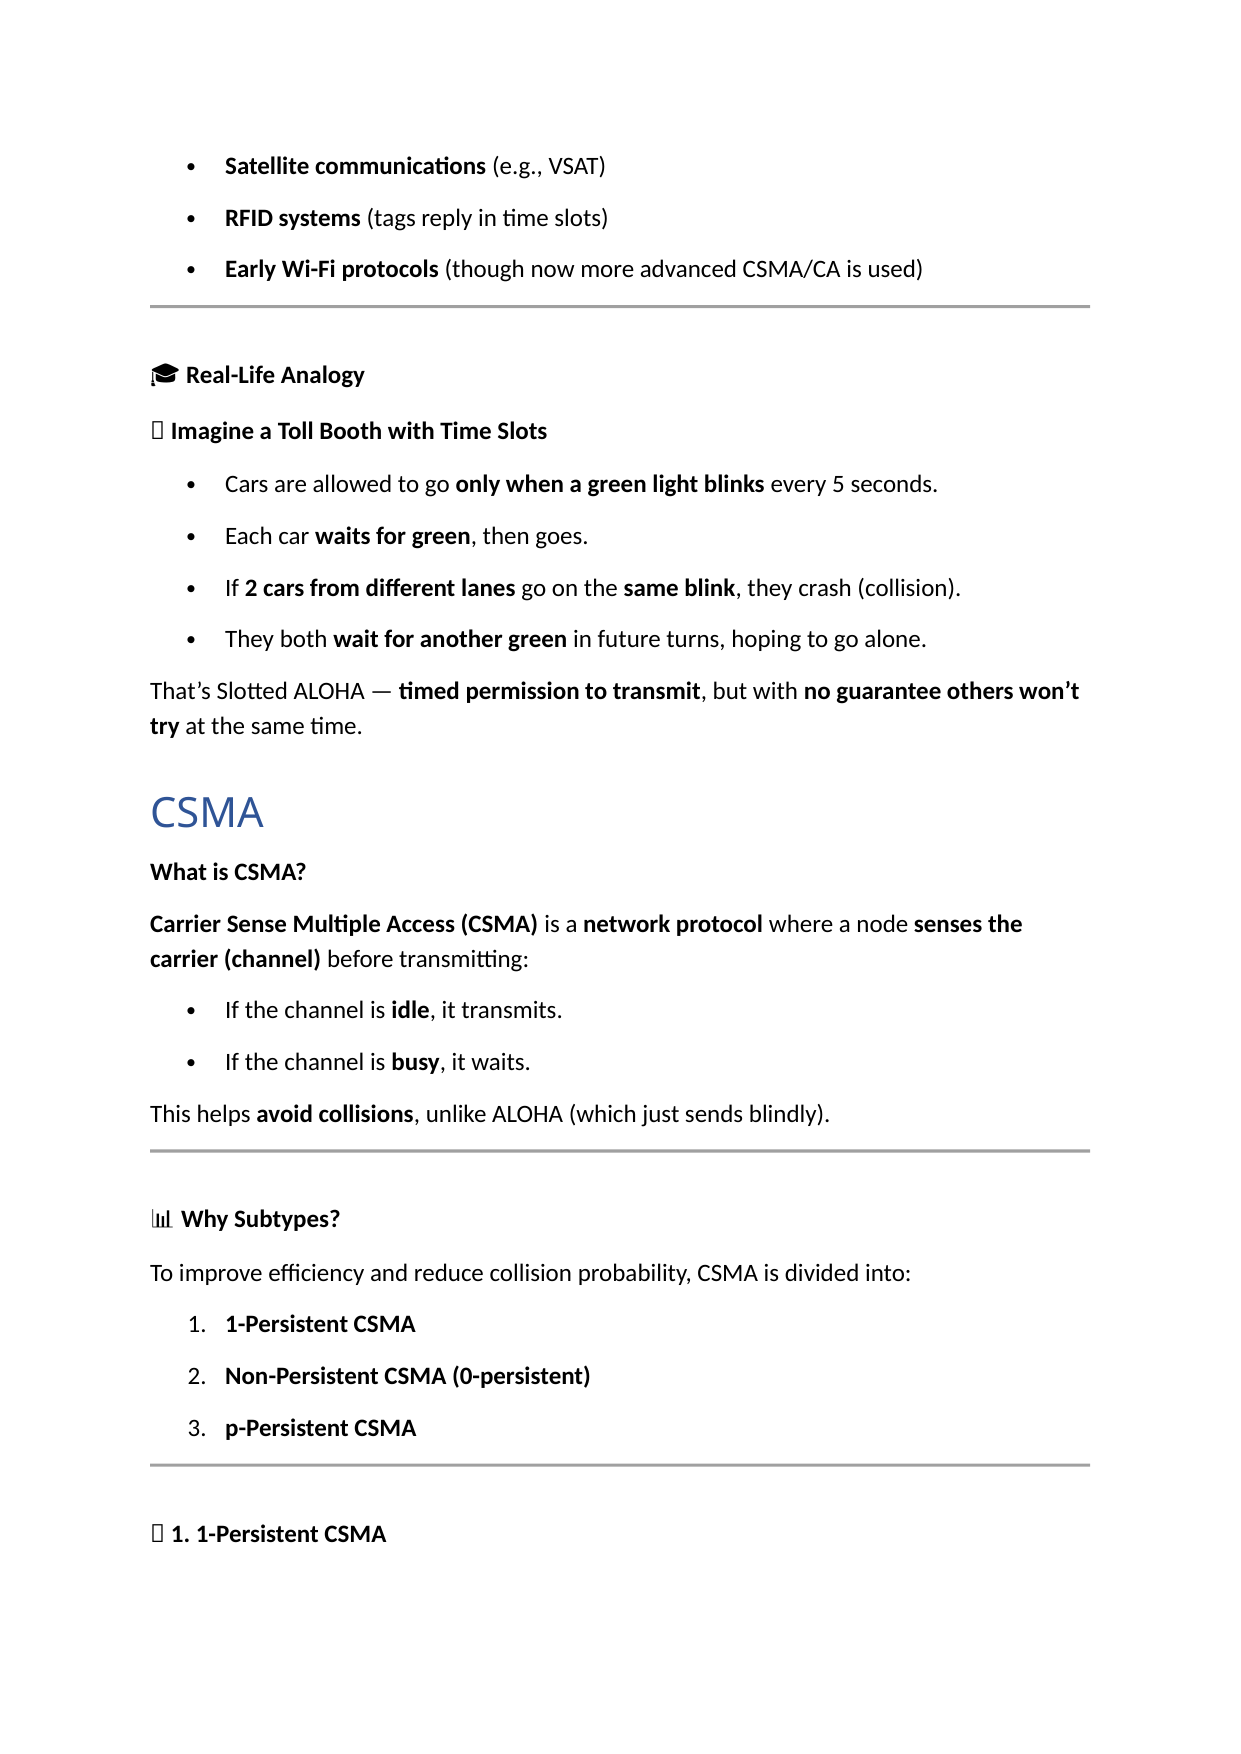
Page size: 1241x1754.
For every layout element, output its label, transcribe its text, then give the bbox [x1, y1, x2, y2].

text Carrier Sense Multiple Access (CSMA) is a network protocol where a node senses the carrier (channel) before transmitting: [150, 908, 1090, 973]
list Each car waits for green, then goes. [187, 520, 1090, 551]
text This helps avoid collisions, unlike ALOHA (which just sends blindly). [150, 1098, 1090, 1128]
list If 2 cars from different lanes go on the same blink, they crash (collision). [187, 572, 1090, 602]
list If the channel is busy, it waits. [187, 1046, 1090, 1077]
list 1-Persistent CSMA [187, 1308, 1090, 1339]
list Cars are allowed to go only when a green light blinks every 5 seconds. [187, 468, 1090, 499]
list Early Wi-Fi protocols (though now more advanced CSMA/CA is used) [187, 253, 1090, 284]
list Satellite communications (e.g., VSAT) [187, 150, 1090, 181]
list They both wait for another green in future turns, hoping to go alone. [187, 623, 1090, 654]
text That’s Slotted ALOHA — timed permission to transmit, but with no guarantee others won’t try at the same time. [150, 675, 1090, 741]
list p-Persistent CSMA [187, 1412, 1090, 1442]
text 🚦 Imagine a Toll Booth with Time Slots [150, 412, 1090, 447]
subtitle CSMA [150, 782, 1090, 839]
text 🔸 1. 1-Persistent CSMA [150, 1515, 1090, 1549]
text What is CSMA? [150, 856, 1090, 887]
text To improve efficiency and reduce collision probability, CSMA is divided into: [150, 1257, 1090, 1287]
list RFID systems (tags reply in time slots) [187, 202, 1090, 232]
text 📊 Why Subtypes? [150, 1201, 1090, 1235]
text 🎓 Real-Life Analogy [150, 357, 1090, 391]
list If the channel is idle, it transmits. [187, 994, 1090, 1025]
list Non-Persistent CSMA (0-persistent) [187, 1360, 1090, 1391]
